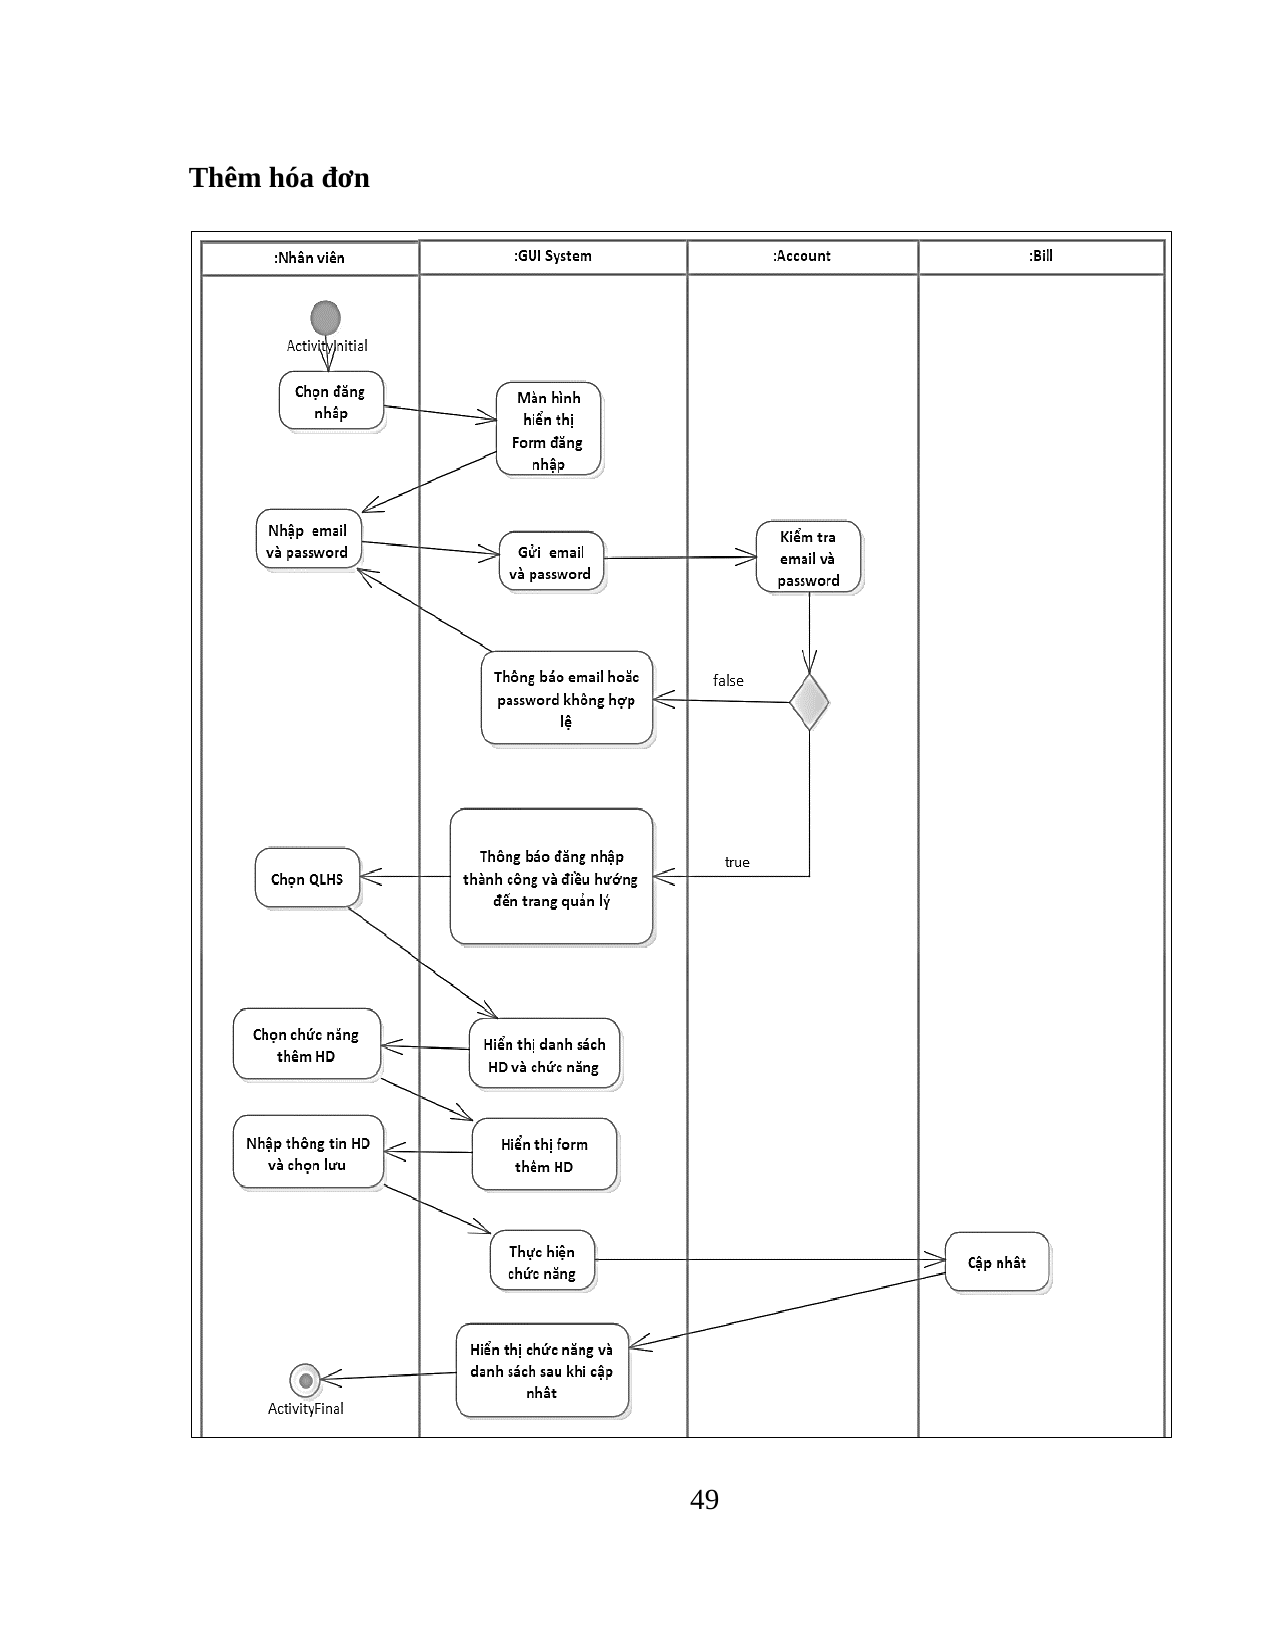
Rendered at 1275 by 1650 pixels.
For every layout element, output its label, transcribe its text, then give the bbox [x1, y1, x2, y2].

table_cell Thêm hóa đơn [177, 148, 1157, 216]
picture [192, 232, 1171, 1437]
table_cell [177, 216, 1157, 1461]
